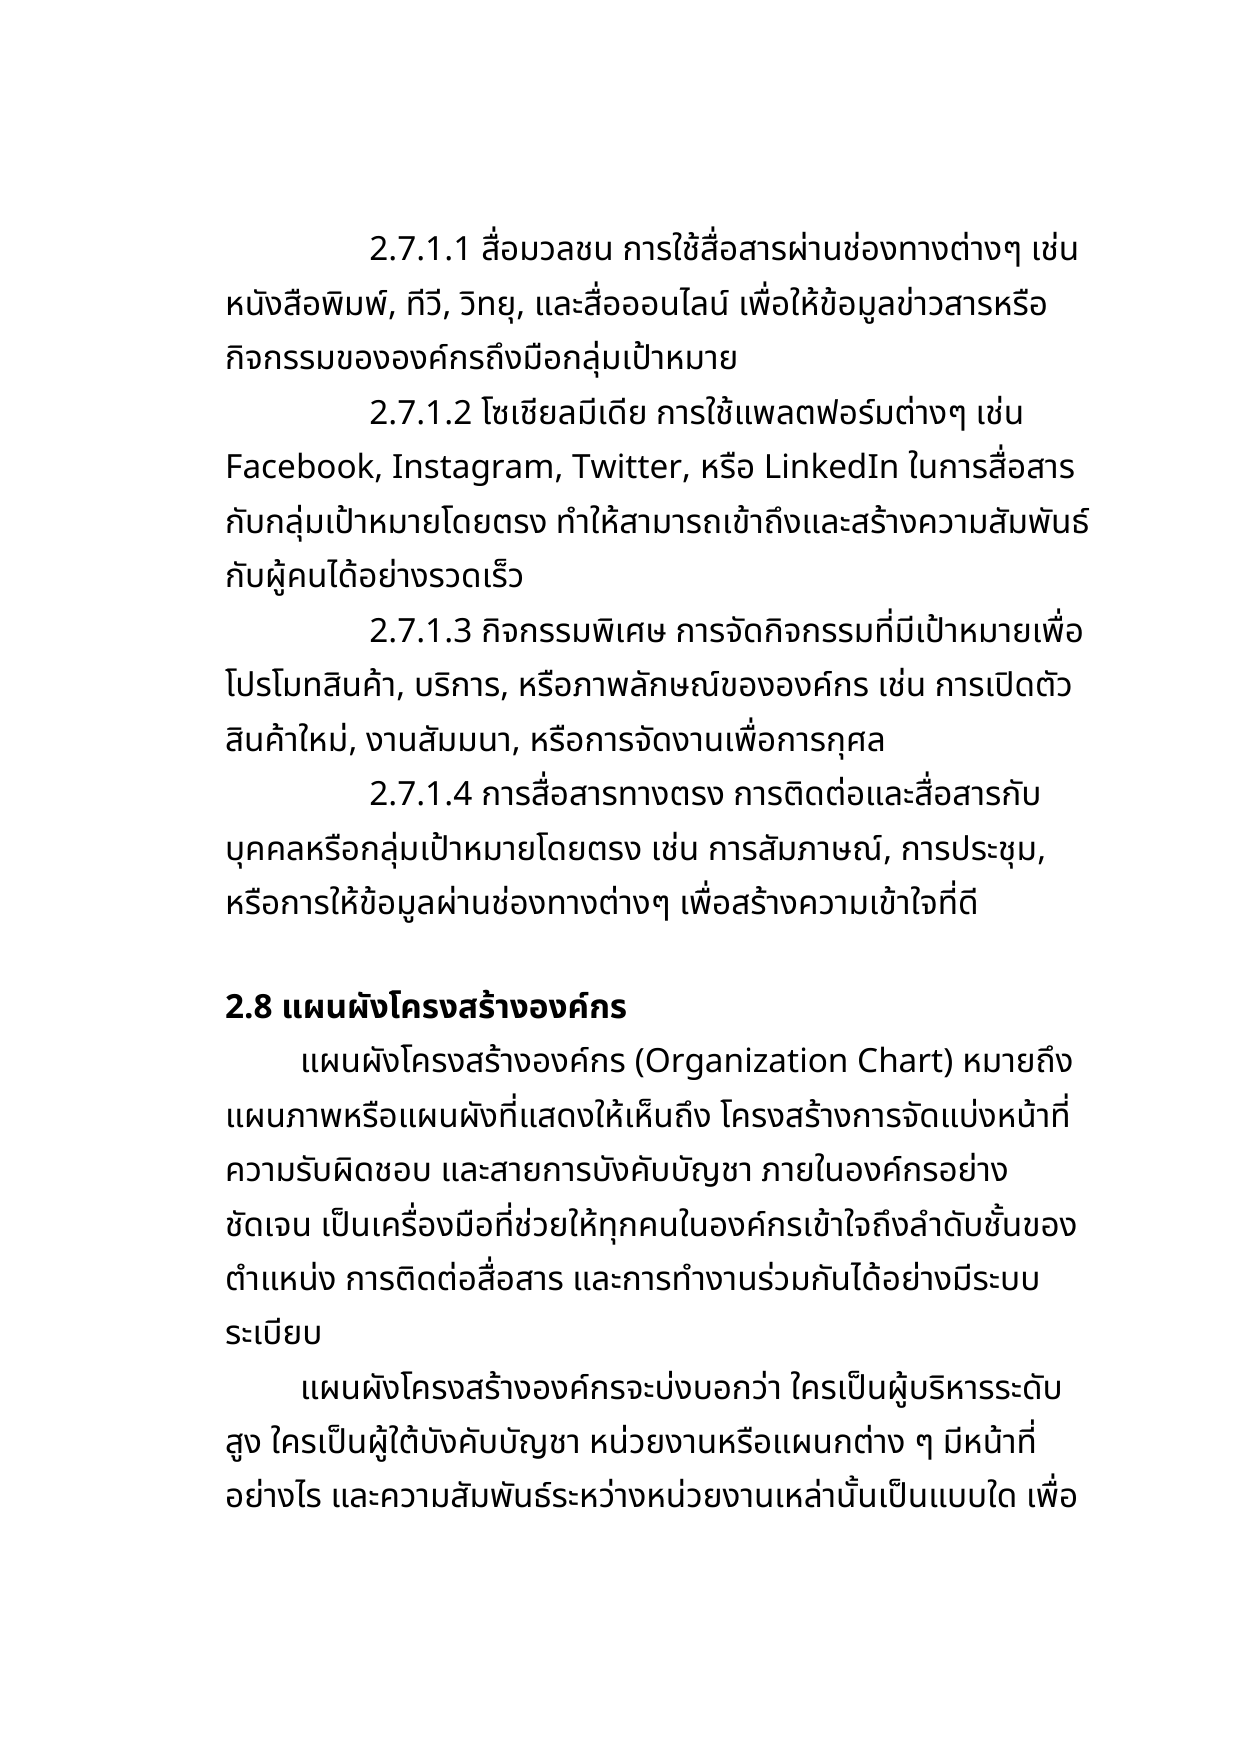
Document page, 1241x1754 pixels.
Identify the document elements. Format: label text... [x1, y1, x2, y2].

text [225, 1364, 1090, 1523]
text 2.7.1.2 โซเชียลมีเดีย การใช้แพลตฟอร์มต่างๆ เช่น Facebook, Instagram, Twitter, หรือ LinkedIn ในการสื่อสารกับกลุ่มเป้าหมายโดยตรง ทำให้สามารถเข้าถึงและสร้างความสัมพันธ์กับผู้คนได้อย่างรวดเร็ว [225, 388, 1090, 602]
text 2.8 แผนผังโครงสร้างองค์กร [225, 983, 1090, 1033]
text 2.7.1.1 สื่อมวลชน การใช้สื่อสารผ่านช่องทางต่างๆ เช่น หนังสือพิมพ์, ทีวี, วิทยุ, และสื่อออนไลน์ เพื่อให้ข้อมูลข่าวสารหรือกิจกรรมขององค์กรถึงมือกลุ่มเป้าหมาย [225, 225, 1090, 384]
text แผนผังโครงสร้างองค์กร (Organization Chart) หมายถึง แผนภาพหรือแผนผังที่แสดงให้เห็นถึง โครงสร้างการจัดแบ่งหน้าที่ ความรับผิดชอบ และสายการบังคับบัญชา ภายในองค์กรอย่างชัดเจน เป็นเครื่องมือที่ช่วยให้ทุกคนในองค์กรเข้าใจถึงลำดับชั้นของตำแหน่ง การติดต่อสื่อสาร และการทำงานร่วมกันได้อย่างมีระบบระเบียบ [225, 1037, 1090, 1360]
text 2.7.1.3 กิจกรรมพิเศษ การจัดกิจกรรมที่มีเป้าหมายเพื่อโปรโมทสินค้า, บริการ, หรือภาพลักษณ์ขององค์กร เช่น การเปิดตัวสินค้าใหม่, งานสัมมนา, หรือการจัดงานเพื่อการกุศล [225, 606, 1090, 766]
text 2.7.1.4 การสื่อสารทางตรง การติดต่อและสื่อสารกับบุคคลหรือกลุ่มเป้าหมายโดยตรง เช่น การสัมภาษณ์, การประชุม, หรือการให้ข้อมูลผ่านช่องทางต่างๆ เพื่อสร้างความเข้าใจที่ดี [225, 770, 1090, 930]
